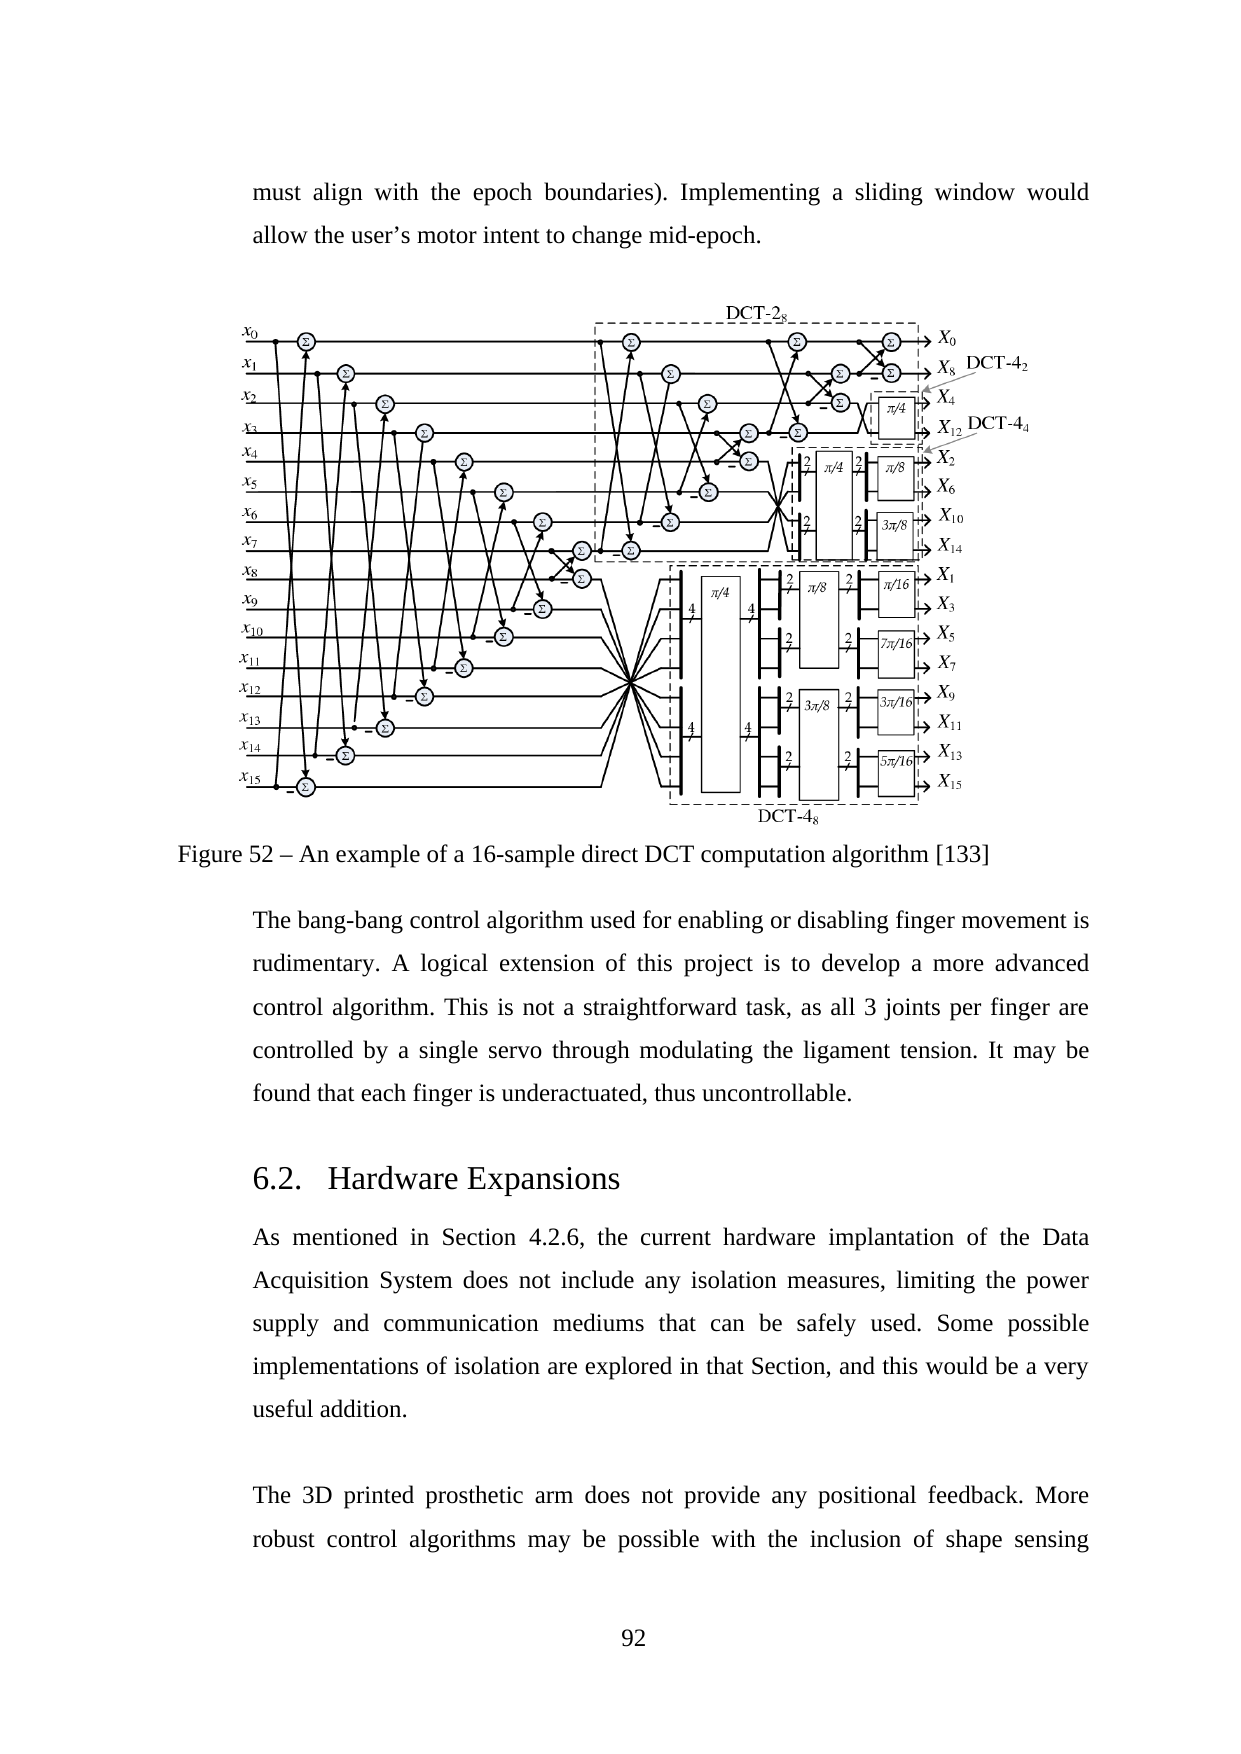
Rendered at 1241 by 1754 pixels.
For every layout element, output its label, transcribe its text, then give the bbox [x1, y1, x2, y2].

text As mentioned in Section 4.2.6, the current hardware implantation of the Data Acquisition System does not include any isolation measures, limiting the power supply and communication mediums that can be safely used. Some possible implementations of isolation are explored in that Section, and this would be a very useful addition. [252, 1222, 1090, 1423]
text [252, 177, 1090, 249]
text The bang-bang control algorithm used for enabling or disabling finger movement is rudimentary. A logical extension of this project is to develop a more advanced control algorithm. This is not a straightforward task, as all 3 joints per finger are controlled by a single servo through modulating the ligament tension. It may be found that each finger is underactuated, thus uncontrollable. [252, 905, 1090, 1107]
subtitle Hardware Expansions [252, 1158, 1090, 1197]
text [252, 1481, 1090, 1552]
picture [238, 306, 1029, 825]
